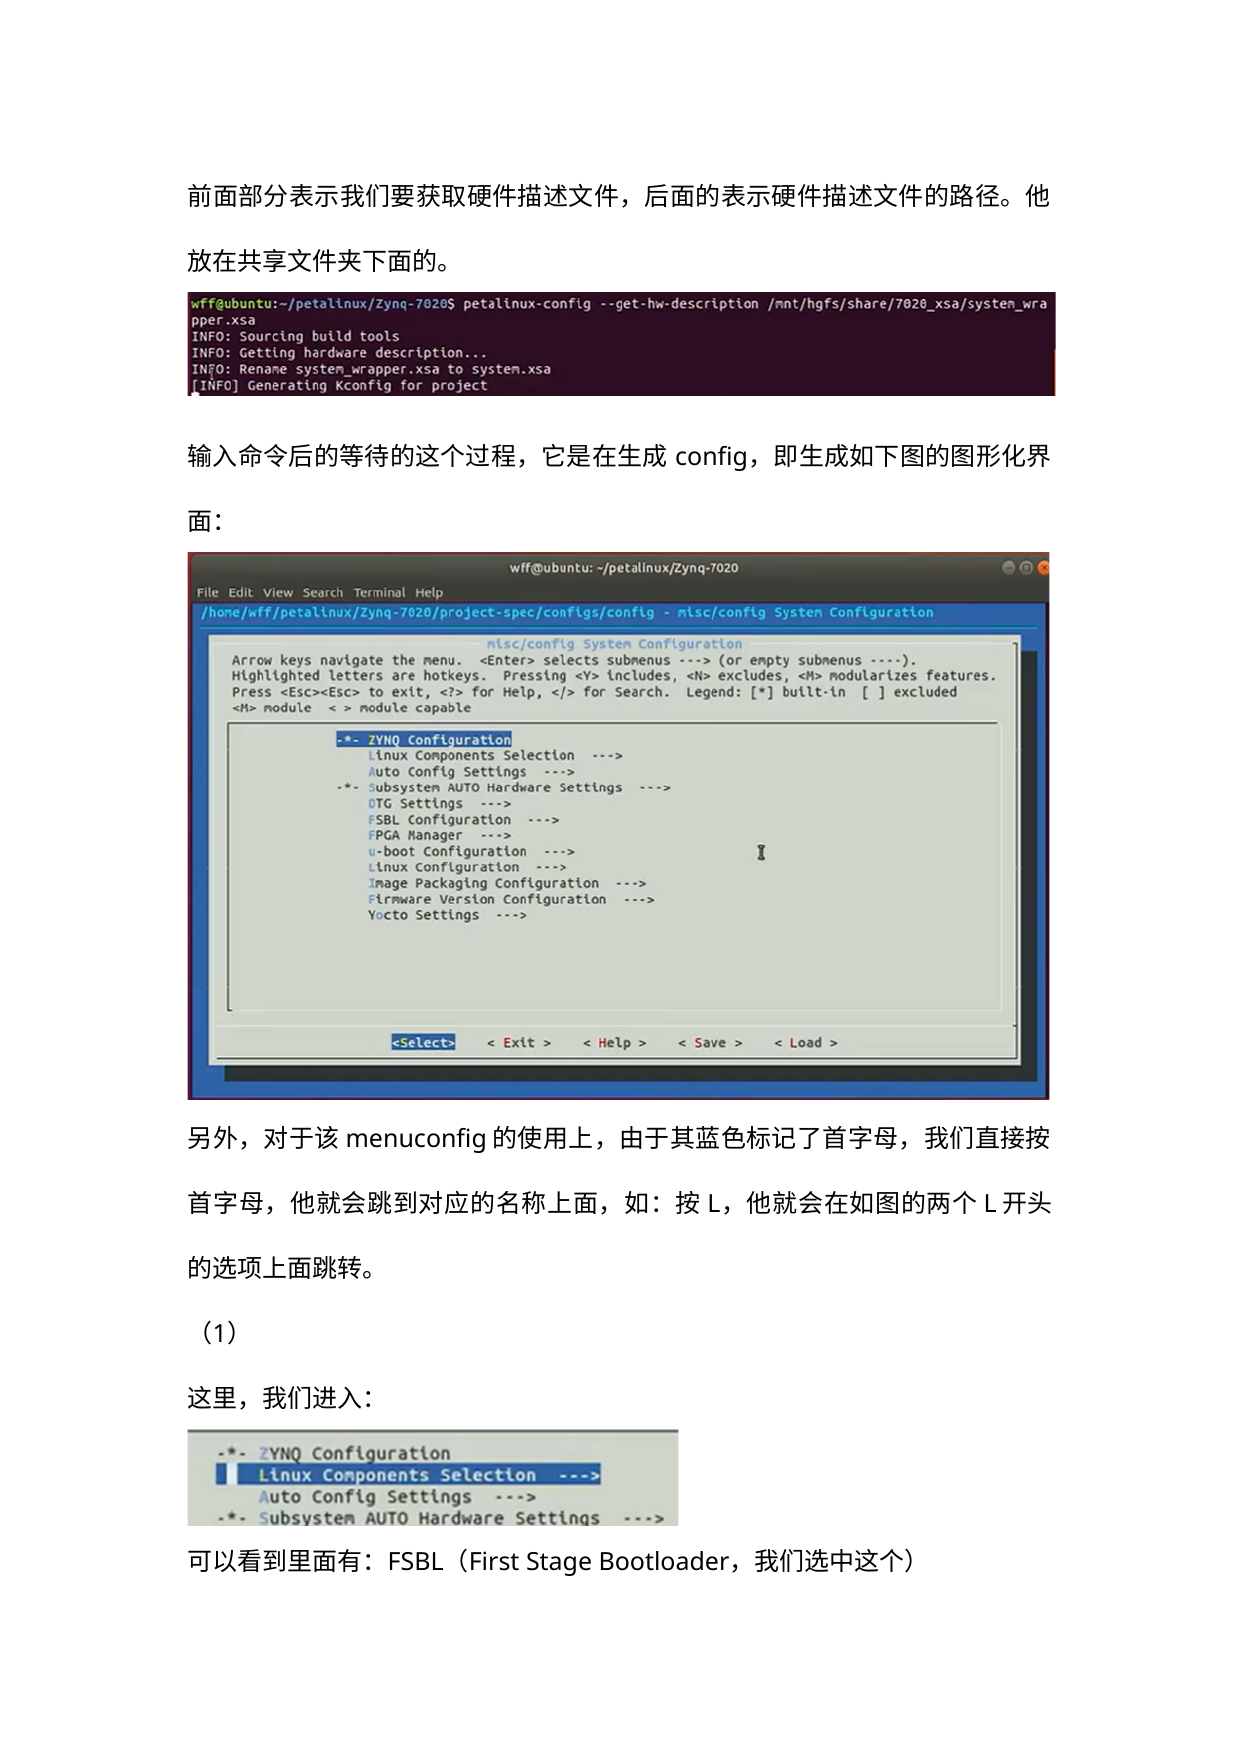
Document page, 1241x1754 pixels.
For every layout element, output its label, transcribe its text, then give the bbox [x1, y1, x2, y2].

list 输入命令后的等待的这个过程，它是在生成config，即生成如下图的图形化界面： [187, 422, 1053, 552]
list 可以看到里面有：FSBL（First Stage Bootloader，我们选中这个） [187, 1527, 1053, 1592]
picture [187, 552, 1050, 1100]
list 前面部分表示我们要获取硬件描述文件，后面的表示硬件描述文件的路径。他放在共享文件夹下面的。 [187, 162, 1053, 292]
list （1） [187, 1299, 1053, 1364]
picture [187, 292, 1056, 396]
list 这里，我们进入： [187, 1364, 1053, 1429]
list 另外，对于该menuconfig的使用上，由于其蓝色标记了首字母，我们直接按首字母，他就会跳到对应的名称上面，如：按L，他就会在如图的两个L开头的选项上面跳转。 [187, 1104, 1053, 1299]
picture [187, 1429, 679, 1526]
